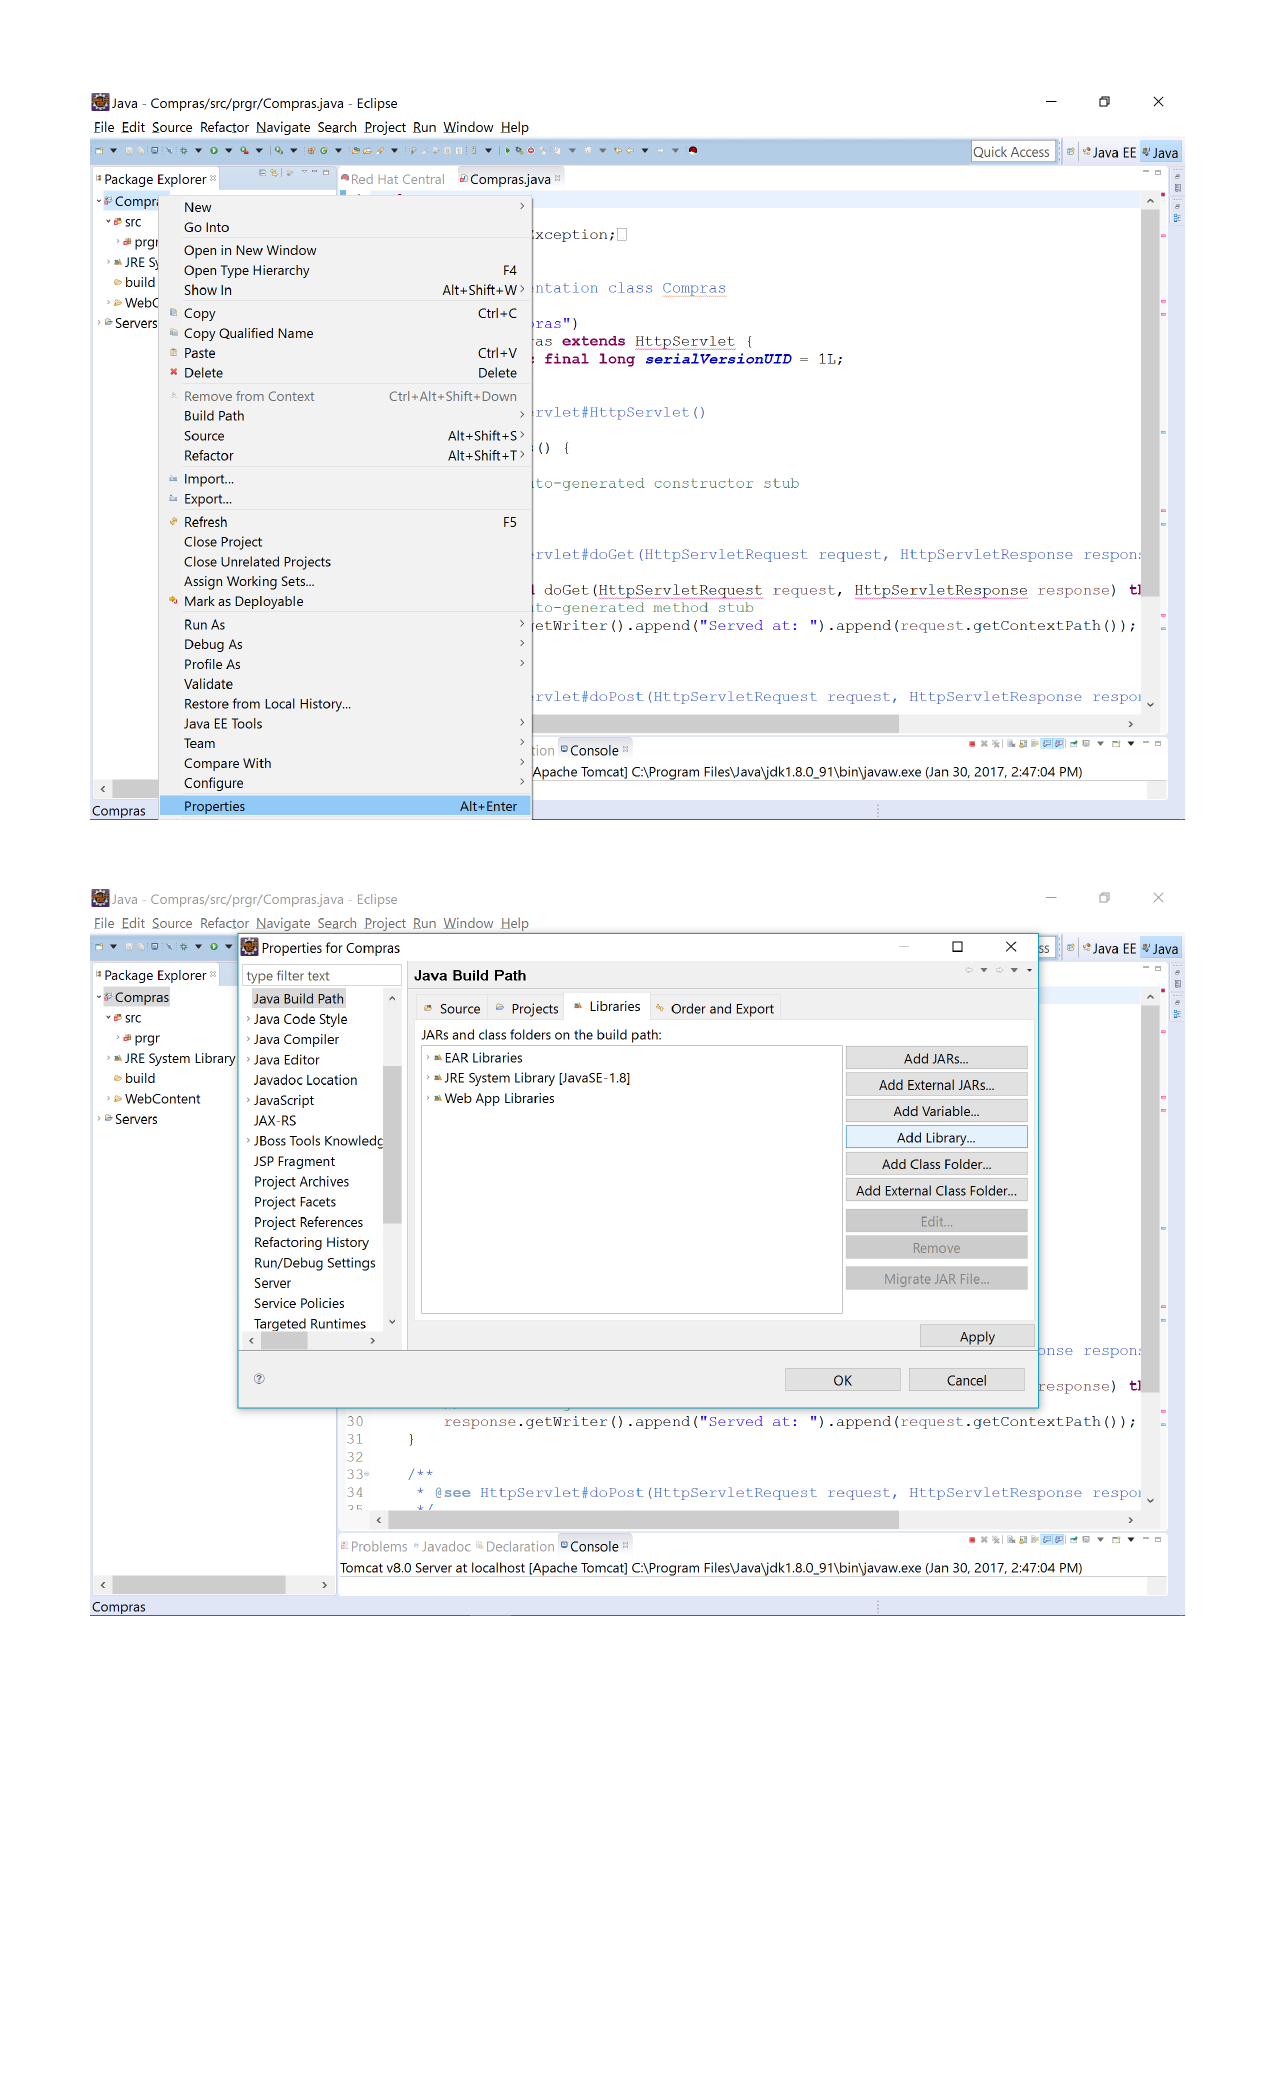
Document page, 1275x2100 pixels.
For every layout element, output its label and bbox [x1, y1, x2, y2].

picture [90, 90, 1186, 820]
picture [90, 885, 1186, 1616]
